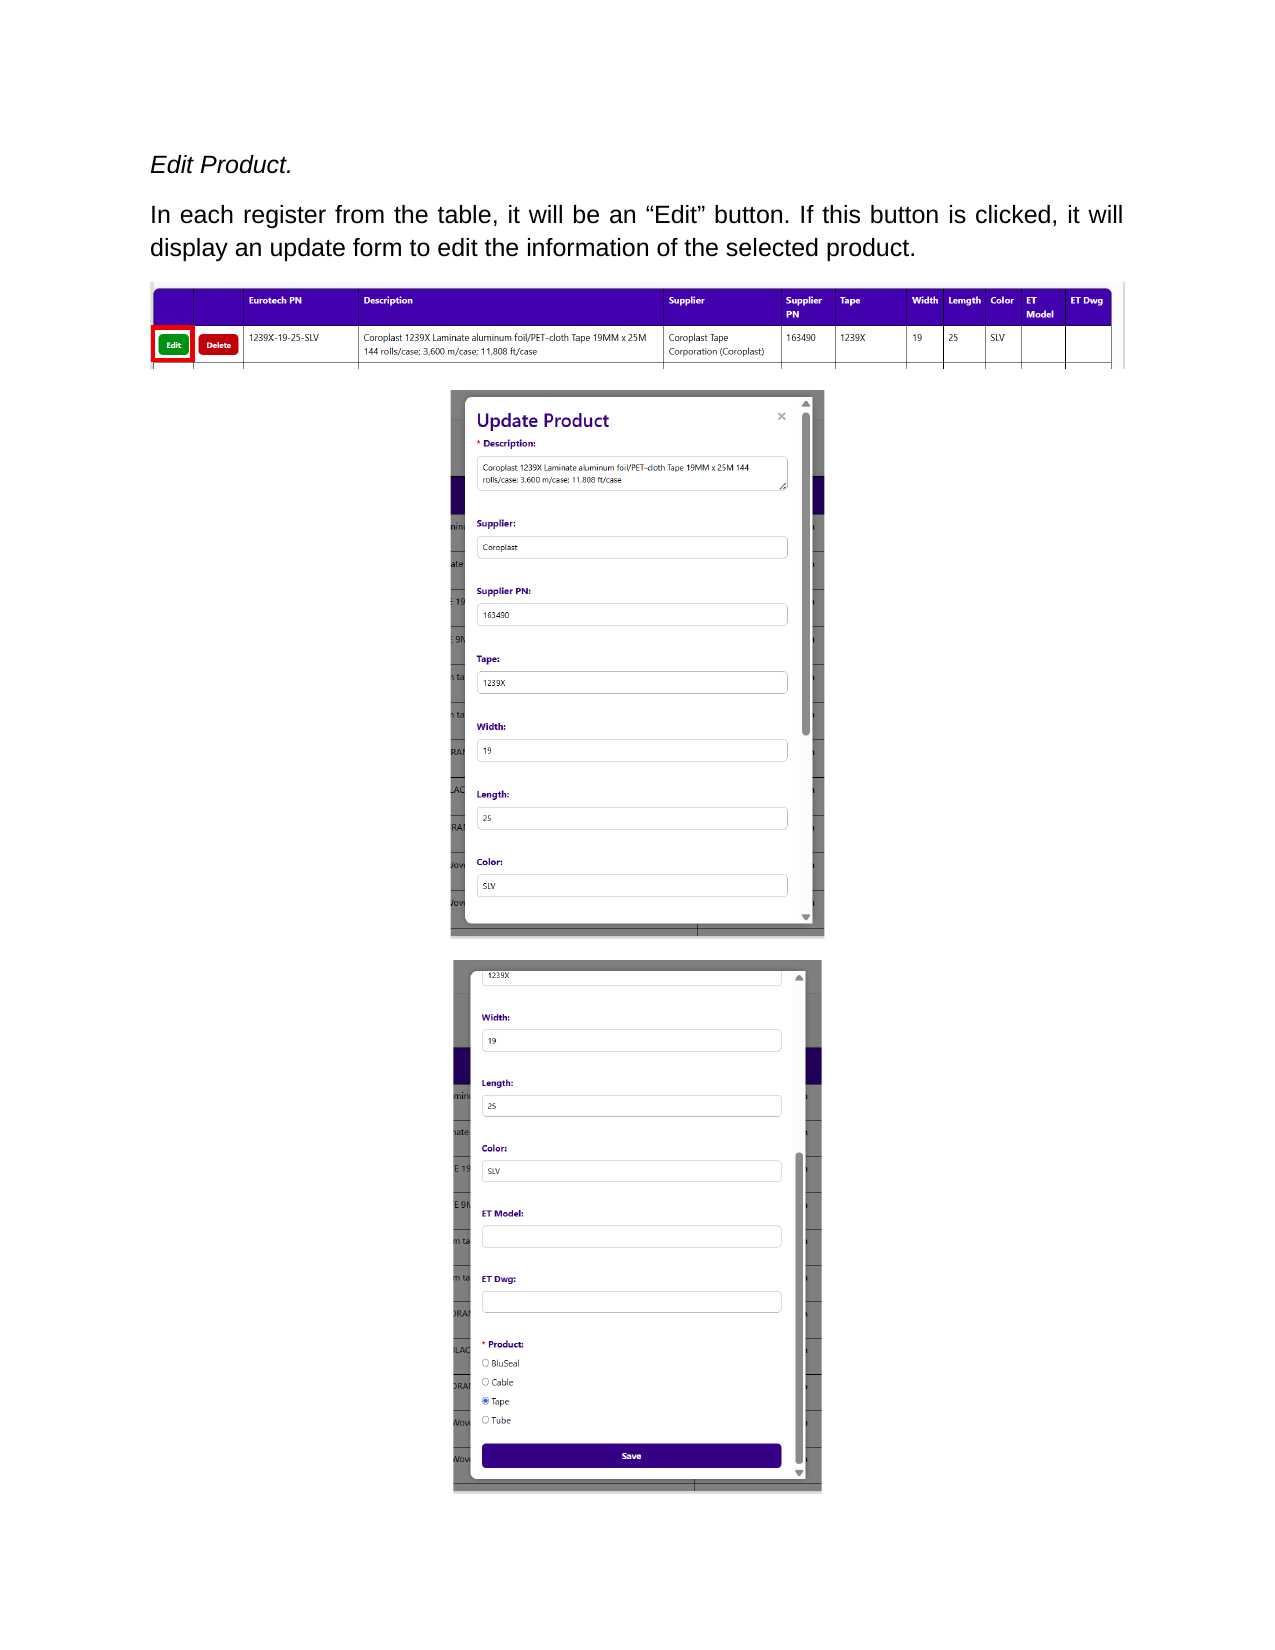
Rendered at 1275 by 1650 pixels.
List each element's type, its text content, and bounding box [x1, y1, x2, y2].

picture [450, 390, 825, 939]
picture [453, 960, 822, 1494]
picture [150, 282, 1125, 369]
text Edit Product. [150, 150, 1125, 179]
text In each register from the table, it will be an “Edit” button. If this button is clicked, it will display an update form to edit the information of the selected product. [150, 200, 1125, 261]
